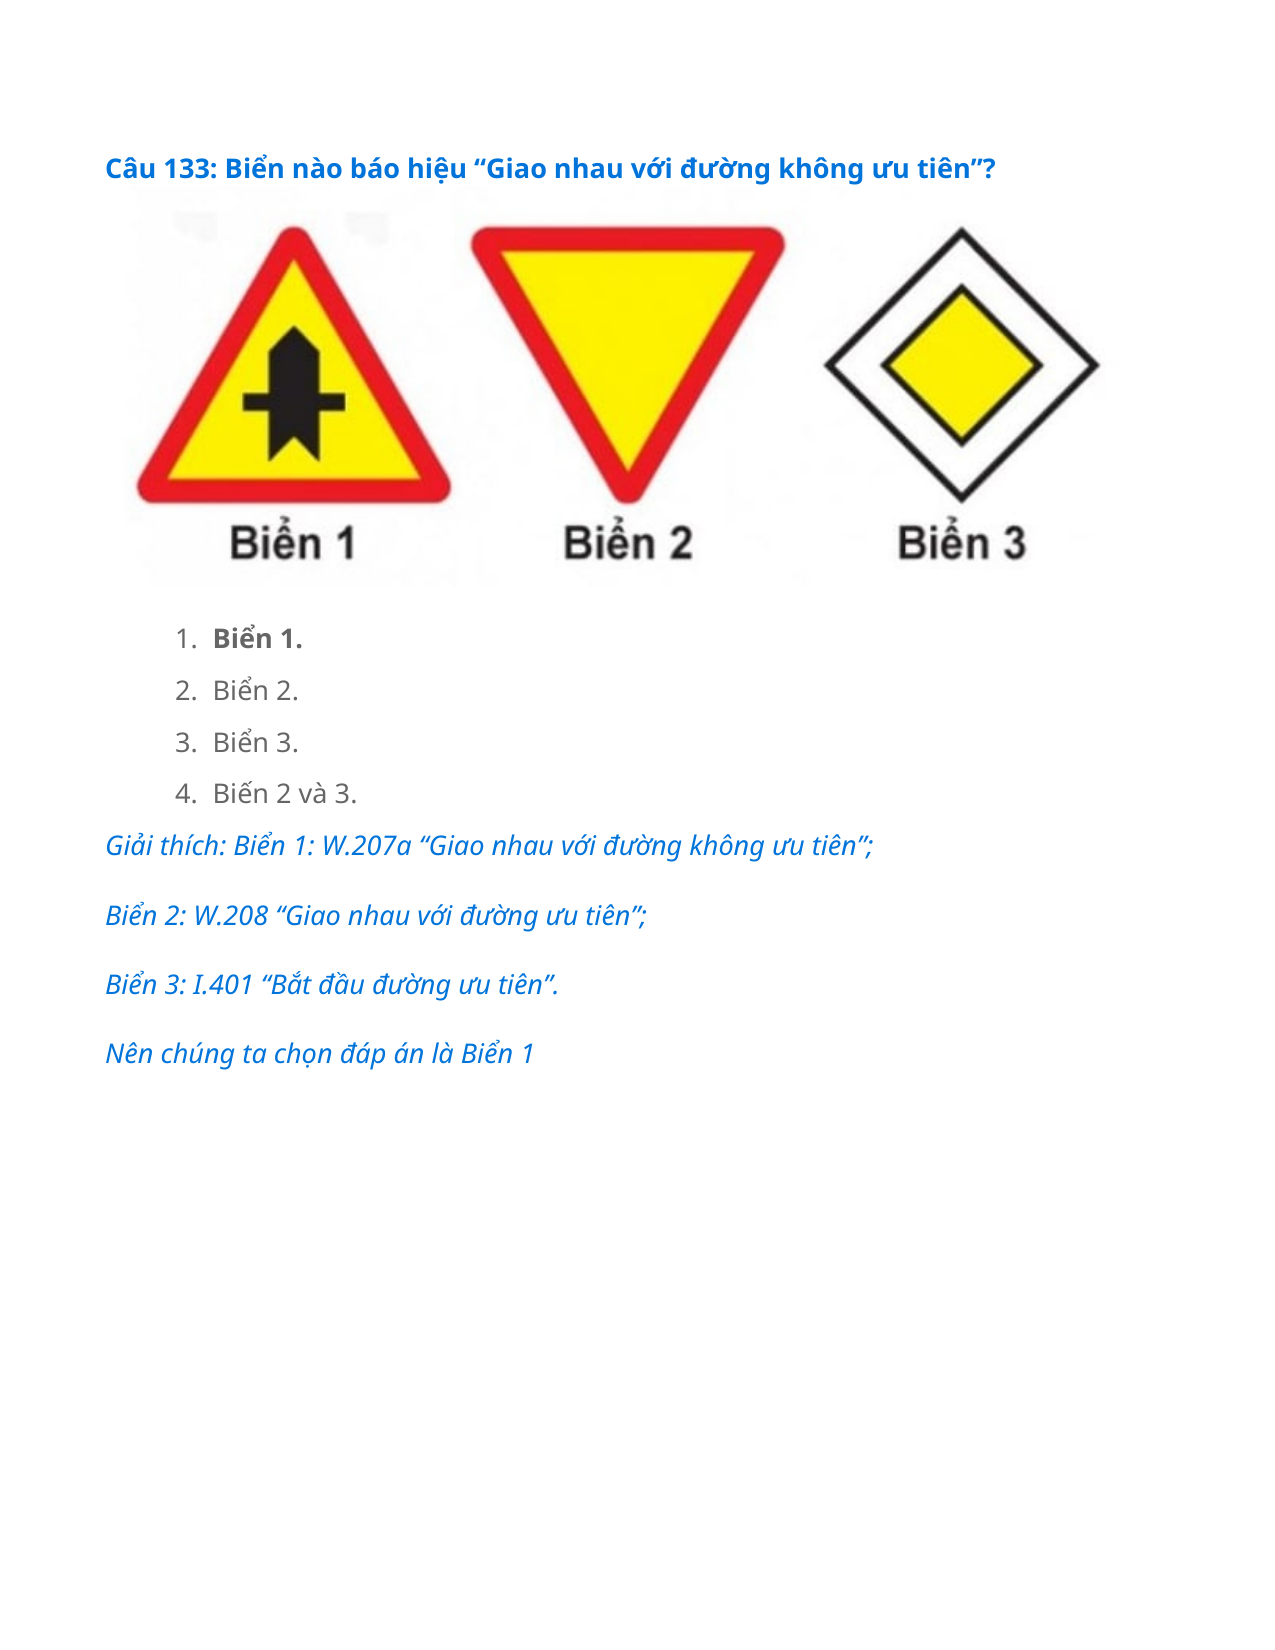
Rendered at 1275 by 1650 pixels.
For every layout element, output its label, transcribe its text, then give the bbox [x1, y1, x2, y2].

picture [105, 186, 1148, 587]
list Biển 3. [175, 723, 1125, 760]
list Biển 1. [175, 619, 1125, 656]
text Giải thích: Biển 1: W.207a “Giao nhau với đường không ưu tiên”; [105, 827, 1125, 864]
text Biển 2: W.208 “Giao nhau với đường ưu tiên”; [105, 896, 1125, 933]
text Biển 3: I.401 “Bắt đầu đường ưu tiên”. [105, 966, 1125, 1002]
list Biến 2 và 3. [175, 775, 1125, 812]
list Biển 2. [175, 671, 1125, 708]
text Nên chúng ta chọn đáp án là Biển 1 [105, 1035, 1125, 1072]
text Câu 133: Biển nào báo hiệu “Giao nhau với đường không ưu tiên”? [105, 150, 1125, 186]
